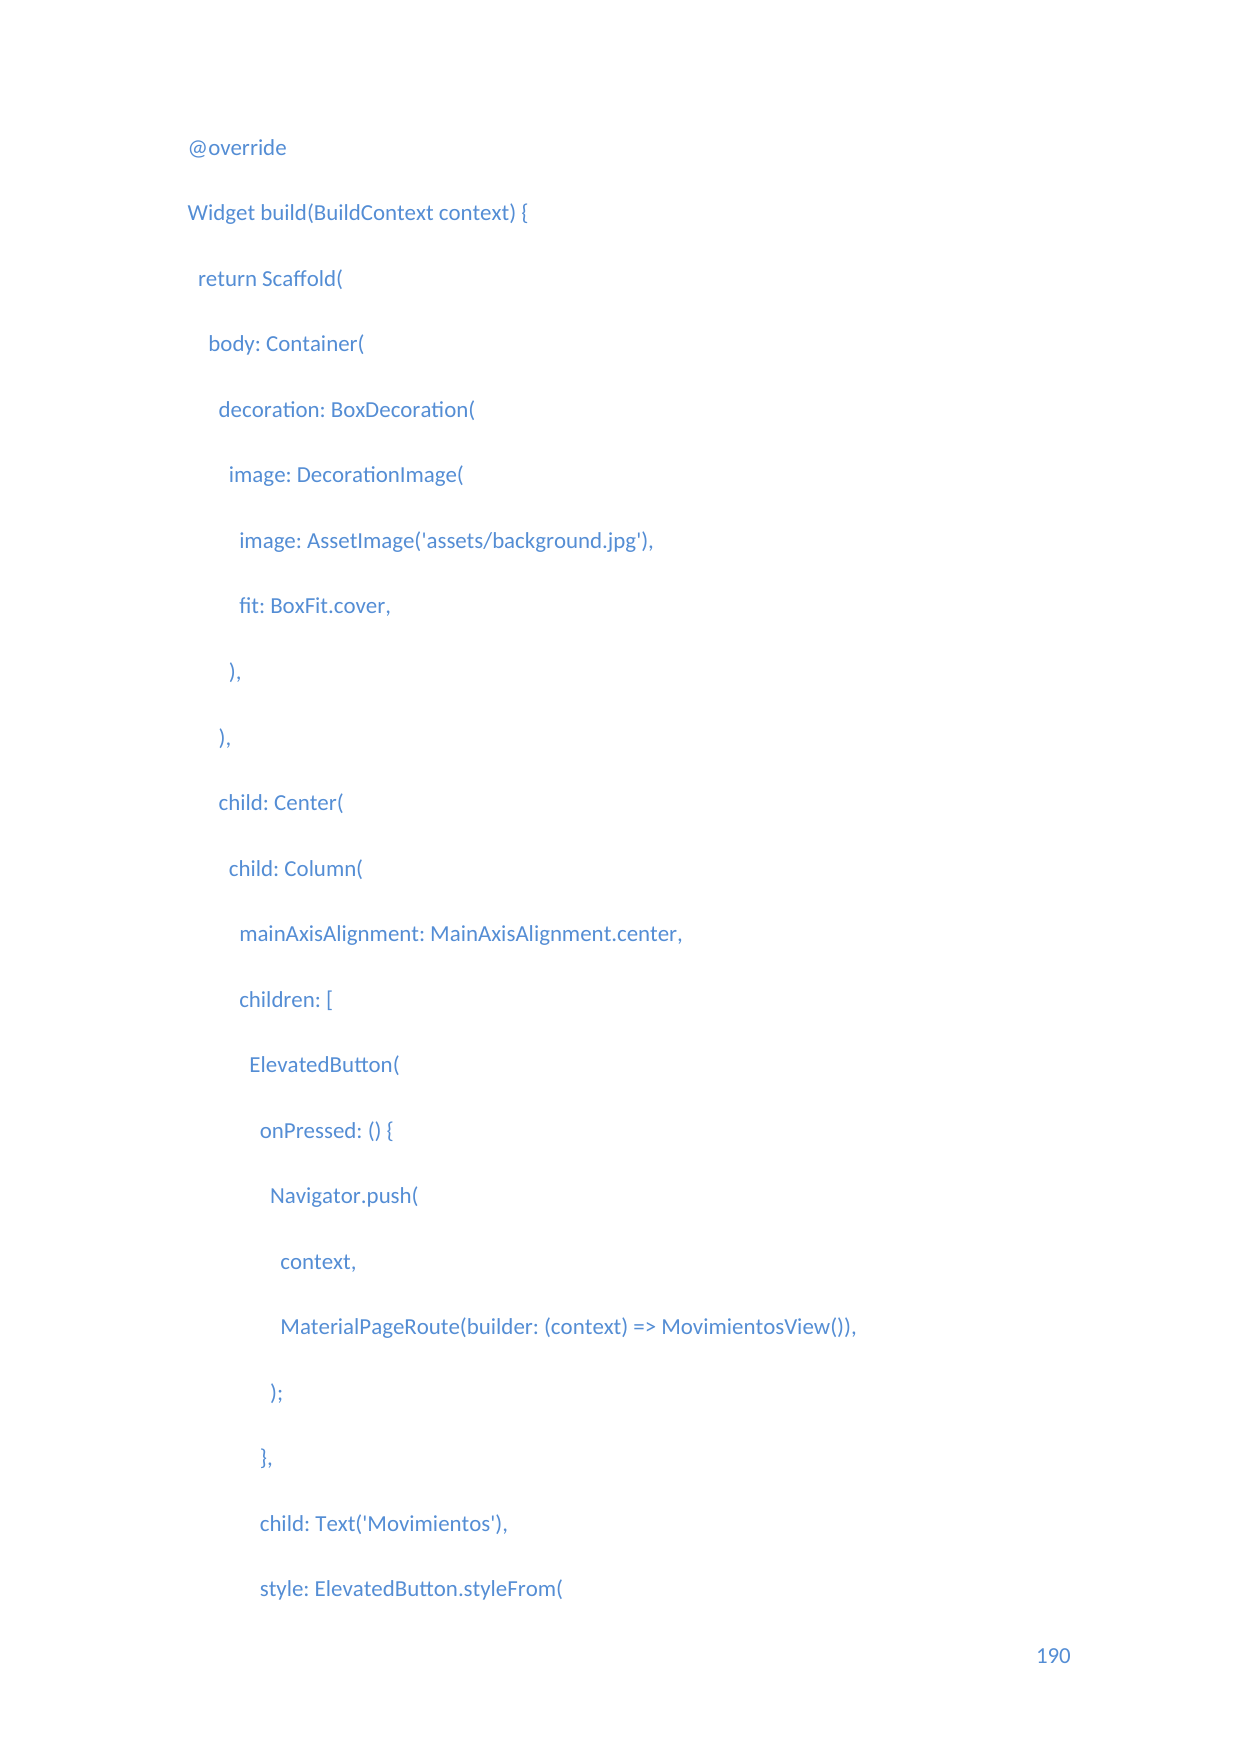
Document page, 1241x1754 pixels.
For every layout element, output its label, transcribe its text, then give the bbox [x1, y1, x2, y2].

text }, [177, 1443, 1063, 1471]
text decoration: BoxDecoration( [177, 395, 1063, 423]
text style: ElevatedButton.styleFrom( [177, 1574, 1063, 1602]
text return Scaffold( [177, 264, 1063, 292]
text ), [177, 723, 1063, 751]
text image: AssetImage('assets/background.jpg'), [177, 526, 1063, 554]
text Widget build(BuildContext context) { [177, 198, 1063, 226]
text child: Center( [177, 788, 1063, 816]
text fit: BoxFit.cover, [177, 592, 1063, 619]
text ), [177, 657, 1063, 685]
text child: Text('Movimientos'), [177, 1509, 1063, 1537]
text onPressed: () { [177, 1116, 1063, 1144]
text context, [177, 1247, 1063, 1275]
text ElevatedButton( [177, 1050, 1063, 1078]
text body: Container( [177, 329, 1063, 357]
text Navigator.push( [177, 1181, 1063, 1209]
text children: [ [177, 985, 1063, 1013]
text MaterialPageRoute(builder: (context) => MovimientosView()), [177, 1312, 1063, 1340]
text image: DecorationImage( [177, 461, 1063, 488]
text mainAxisAlignment: MainAxisAlignment.center, [177, 919, 1063, 947]
text ); [177, 1378, 1063, 1406]
text child: Column( [177, 854, 1063, 882]
text @override [177, 133, 1063, 161]
